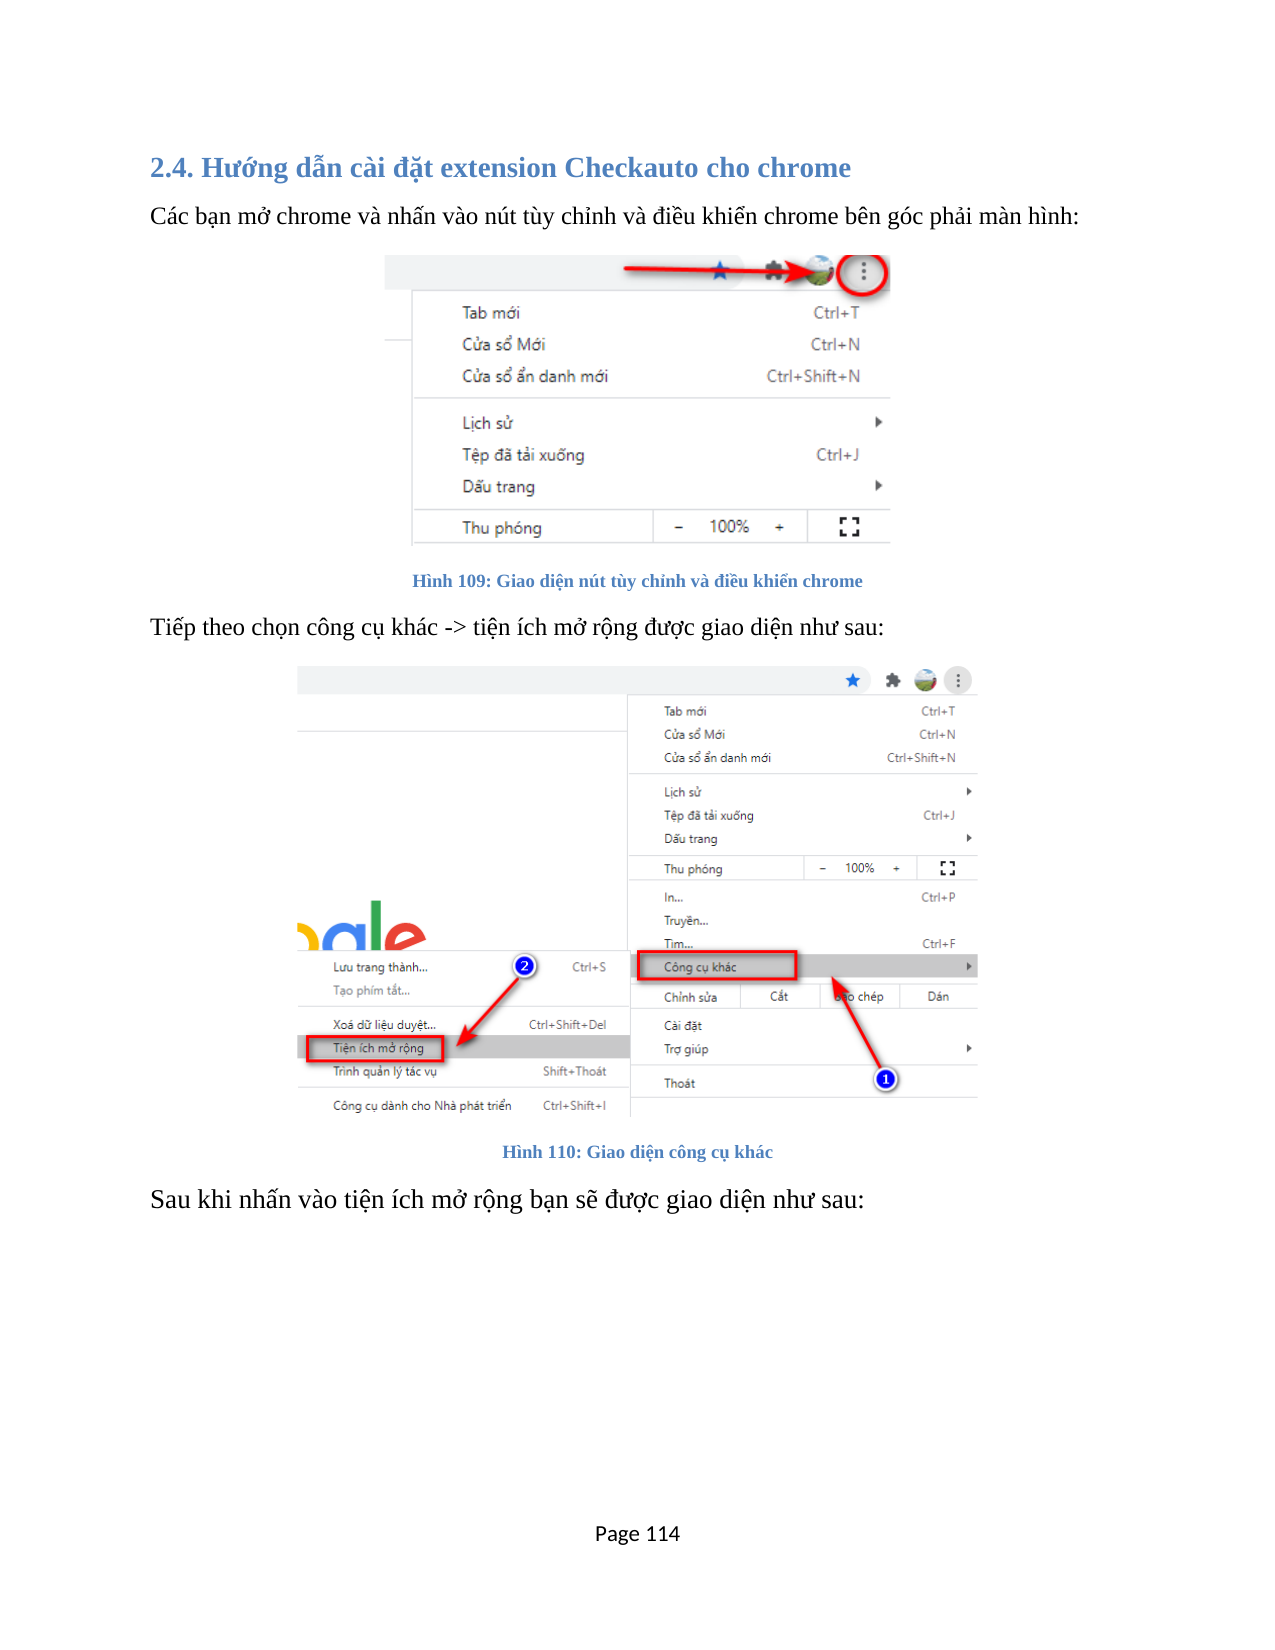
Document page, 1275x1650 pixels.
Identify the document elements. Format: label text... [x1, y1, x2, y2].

text Tiếp theo chọn công cụ khác -> tiện ích mở rộng được giao diện như sau: [150, 612, 1125, 641]
text Các bạn mở chrome và nhấn vào nút tùy chỉnh và điều khiển chrome bên góc phải màn hình: [150, 200, 1125, 230]
text Sau khi nhấn vào tiện ích mở rộng bạn sẽ được giao diện như sau: [150, 1183, 1125, 1215]
picture [384, 255, 891, 546]
subtitle 2.4. Hướng dẫn cài đặt extension Checkauto cho chrome [150, 150, 1125, 183]
text Hình 110: Giao diện công cụ khác [150, 1141, 1125, 1163]
picture [297, 666, 978, 1117]
text Hình 109: Giao diện nút tùy chỉnh và điều khiển chrome [150, 570, 1125, 592]
